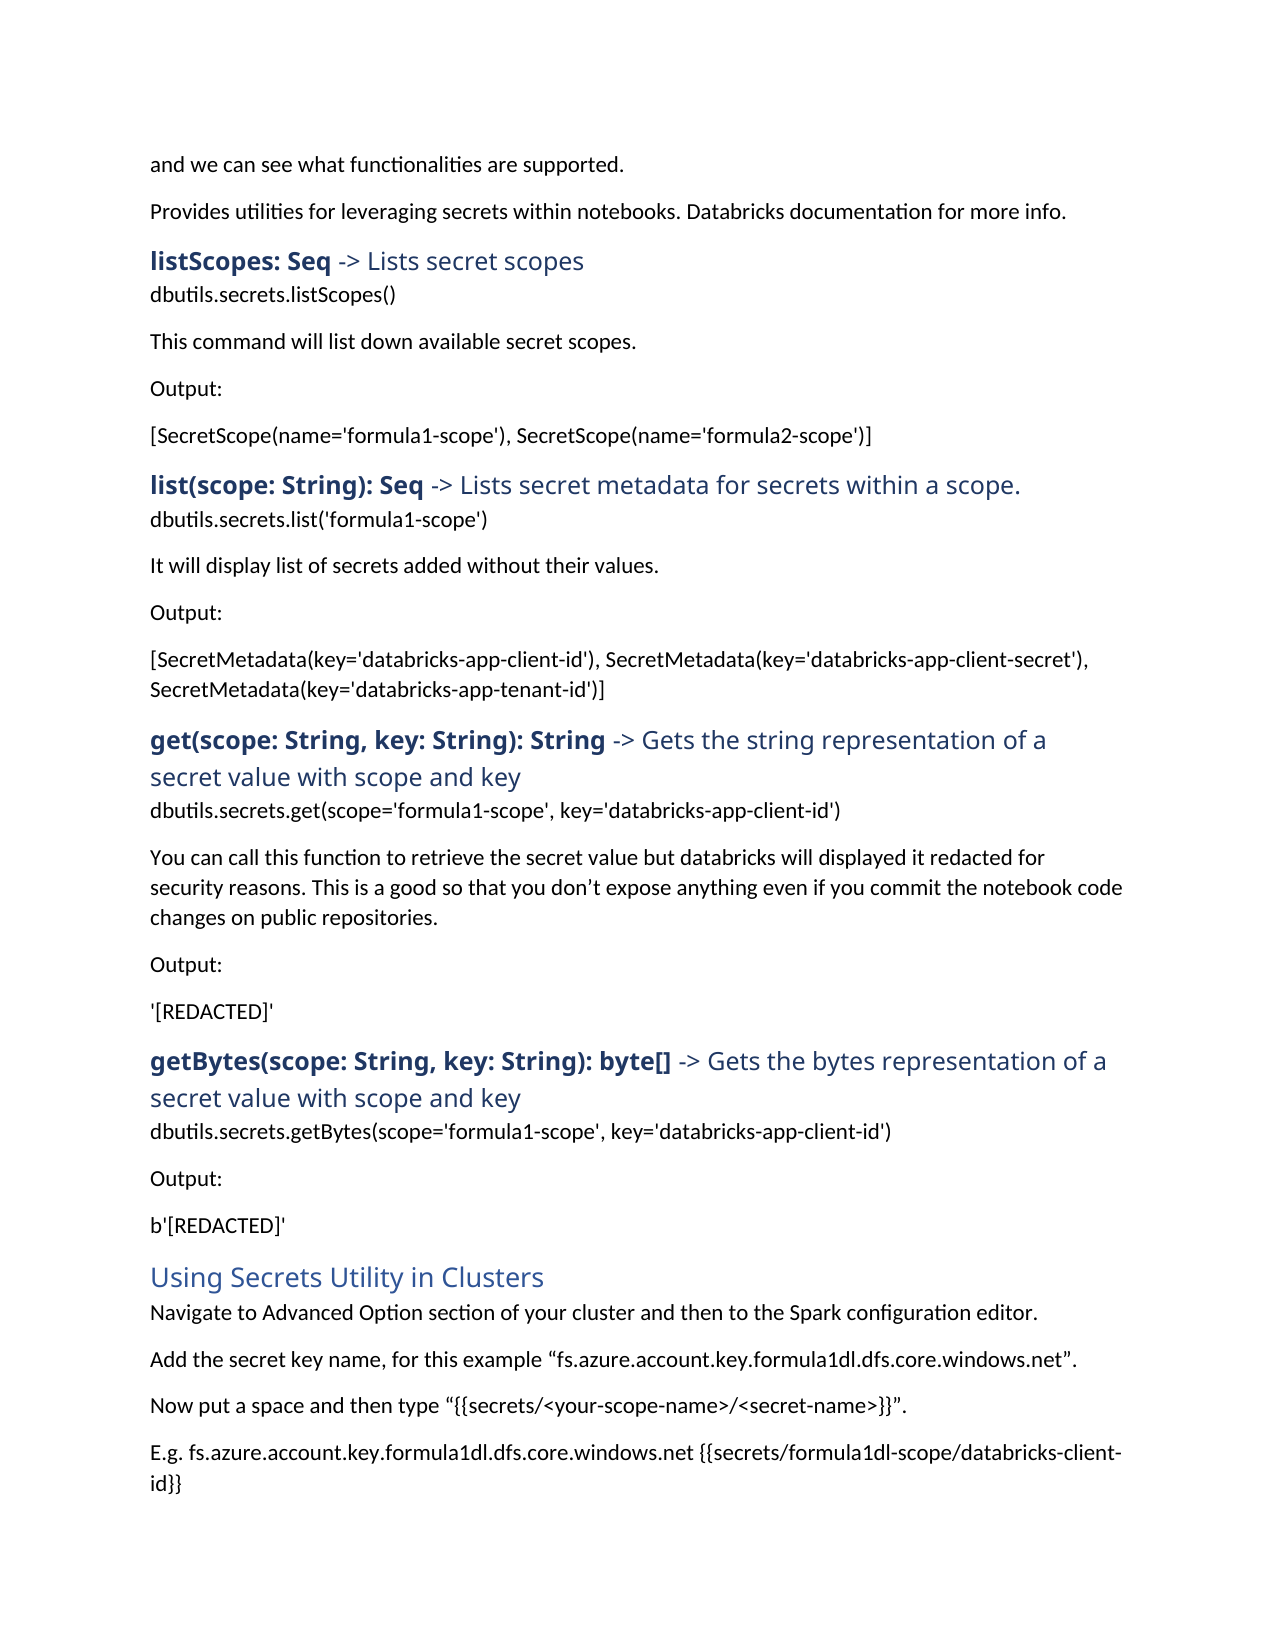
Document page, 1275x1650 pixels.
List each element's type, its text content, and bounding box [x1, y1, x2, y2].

text dbutils.secrets.listScopes() [150, 281, 1125, 308]
text b'[REDACTED]' [150, 1211, 1125, 1239]
text dbutils.secrets.getBytes(scope='formula1-scope', key='databricks-app-client-id') [150, 1117, 1125, 1146]
text '[REDACTED]' [150, 997, 1125, 1025]
text Output: [150, 598, 1125, 627]
subtitle getBytes(scope: String, key: String): byte[] -> Gets the bytes representation of a secret value with scope and key [150, 1044, 1125, 1115]
text Add the secret key name, for this example “fs.azure.account.key.formula1dl.dfs.core.windows.net”. [150, 1345, 1125, 1373]
text It will display list of secrets added without their values. [150, 552, 1125, 580]
subtitle list(scope: String): Seq -> Lists secret metadata for secrets within a scope. [150, 468, 1125, 502]
text dbutils.secrets.get(scope='formula1-scope', key='databricks-app-client-id') [150, 796, 1125, 824]
text Output: [150, 374, 1125, 402]
text dbutils.secrets.list('formula1-scope') [150, 505, 1125, 533]
subtitle listScopes: Seq -> Lists secret scopes [150, 244, 1125, 278]
subtitle get(scope: String, key: String): String -> Gets the string representation of a secret value with scope and key [150, 722, 1125, 793]
text Output: [150, 1164, 1125, 1192]
text E.g. fs.azure.account.key.formula1dl.dfs.core.windows.net {{secrets/formula1dl-scope/databricks-client-id}} [150, 1438, 1125, 1497]
text You can call this function to retrieve the secret value but databricks will displayed it redacted for security reasons. This is a good so that you don’t expose anything even if you commit the notebook code changes on public repositories. [150, 843, 1125, 931]
text This command will list down available secret scopes. [150, 327, 1125, 355]
text Now put a space and then type “{{secrets/<your-scope-name>/<secret-name>}}”. [150, 1392, 1125, 1420]
text [SecretScope(name='formula1-scope'), SecretScope(name='formula2-scope')] [150, 421, 1125, 449]
text Provides utilities for leveraging secrets within notebooks. Databricks documentation for more info. [150, 197, 1125, 225]
text Navigate to Advanced Option section of your cluster and then to the Spark configuration editor. [150, 1298, 1125, 1326]
text Output: [150, 950, 1125, 978]
text and we can see what functionalities are supported. [150, 150, 1125, 178]
subtitle Using Secrets Utility in Clusters [150, 1258, 1125, 1295]
text [SecretMetadata(key='databricks-app-client-id'), SecretMetadata(key='databricks-app-client-secret'), SecretMetadata(key='databricks-app-tenant-id')] [150, 645, 1125, 704]
